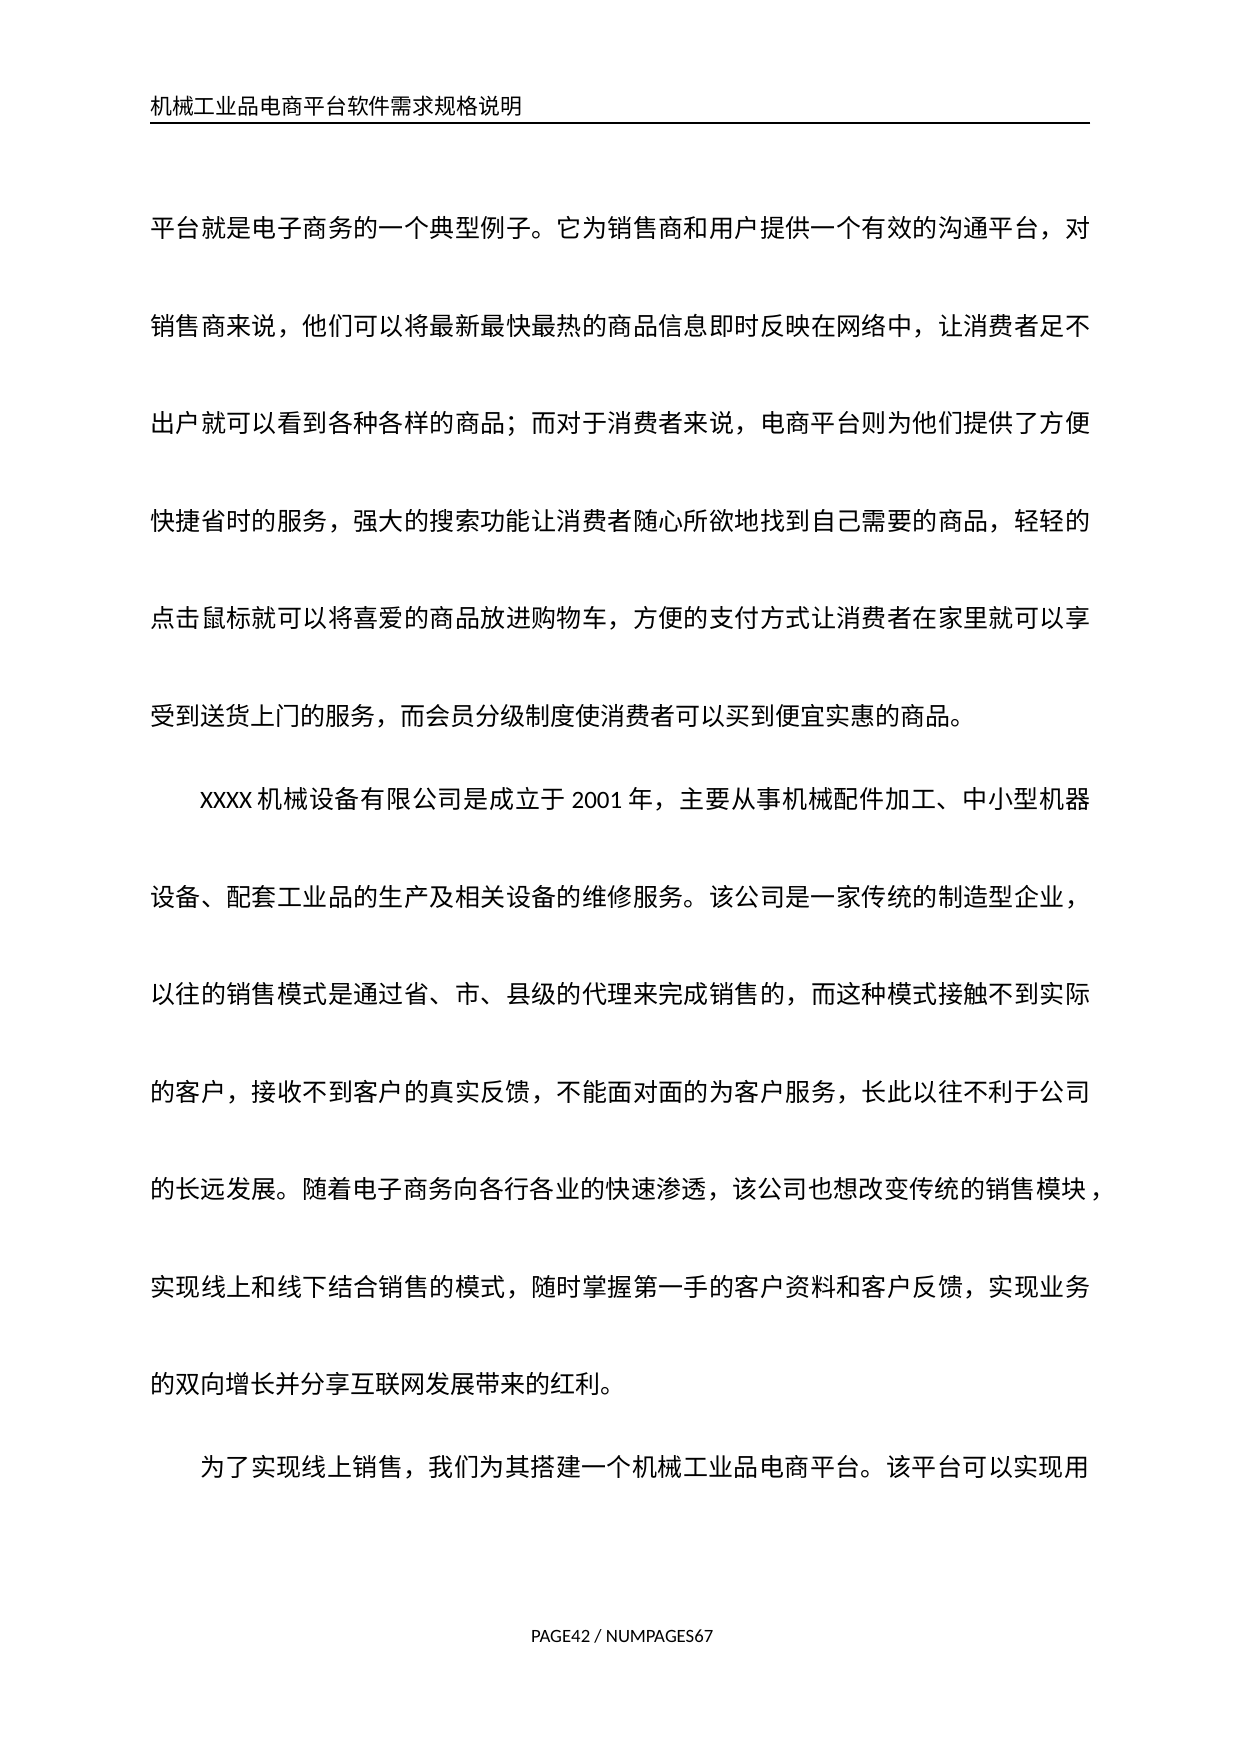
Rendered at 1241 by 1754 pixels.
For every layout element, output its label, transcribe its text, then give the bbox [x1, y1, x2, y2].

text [150, 1433, 1090, 1498]
text XXXX机械设备有限公司是成立于2001年，主要从事机械配件加工、中小型机器设备、配套工业品的生产及相关设备的维修服务。该公司是一家传统的制造型企业，以往的销售模式是通过省、市、县级的代理来完成销售的，而这种模式接触不到实际的客户，接收不到客户的真实反馈，不能面对面的为客户服务，长此以往不利于公司的长远发展。随着电子商务向各行各业的快速渗透，该公司也想改变传统的销售模块，实现线上和线下结合销售的模式，随时掌握第一手的客户资料和客户反馈，实现业务的双向增长并分享互联网发展带来的红利。 [150, 765, 1090, 1415]
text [150, 194, 1090, 747]
